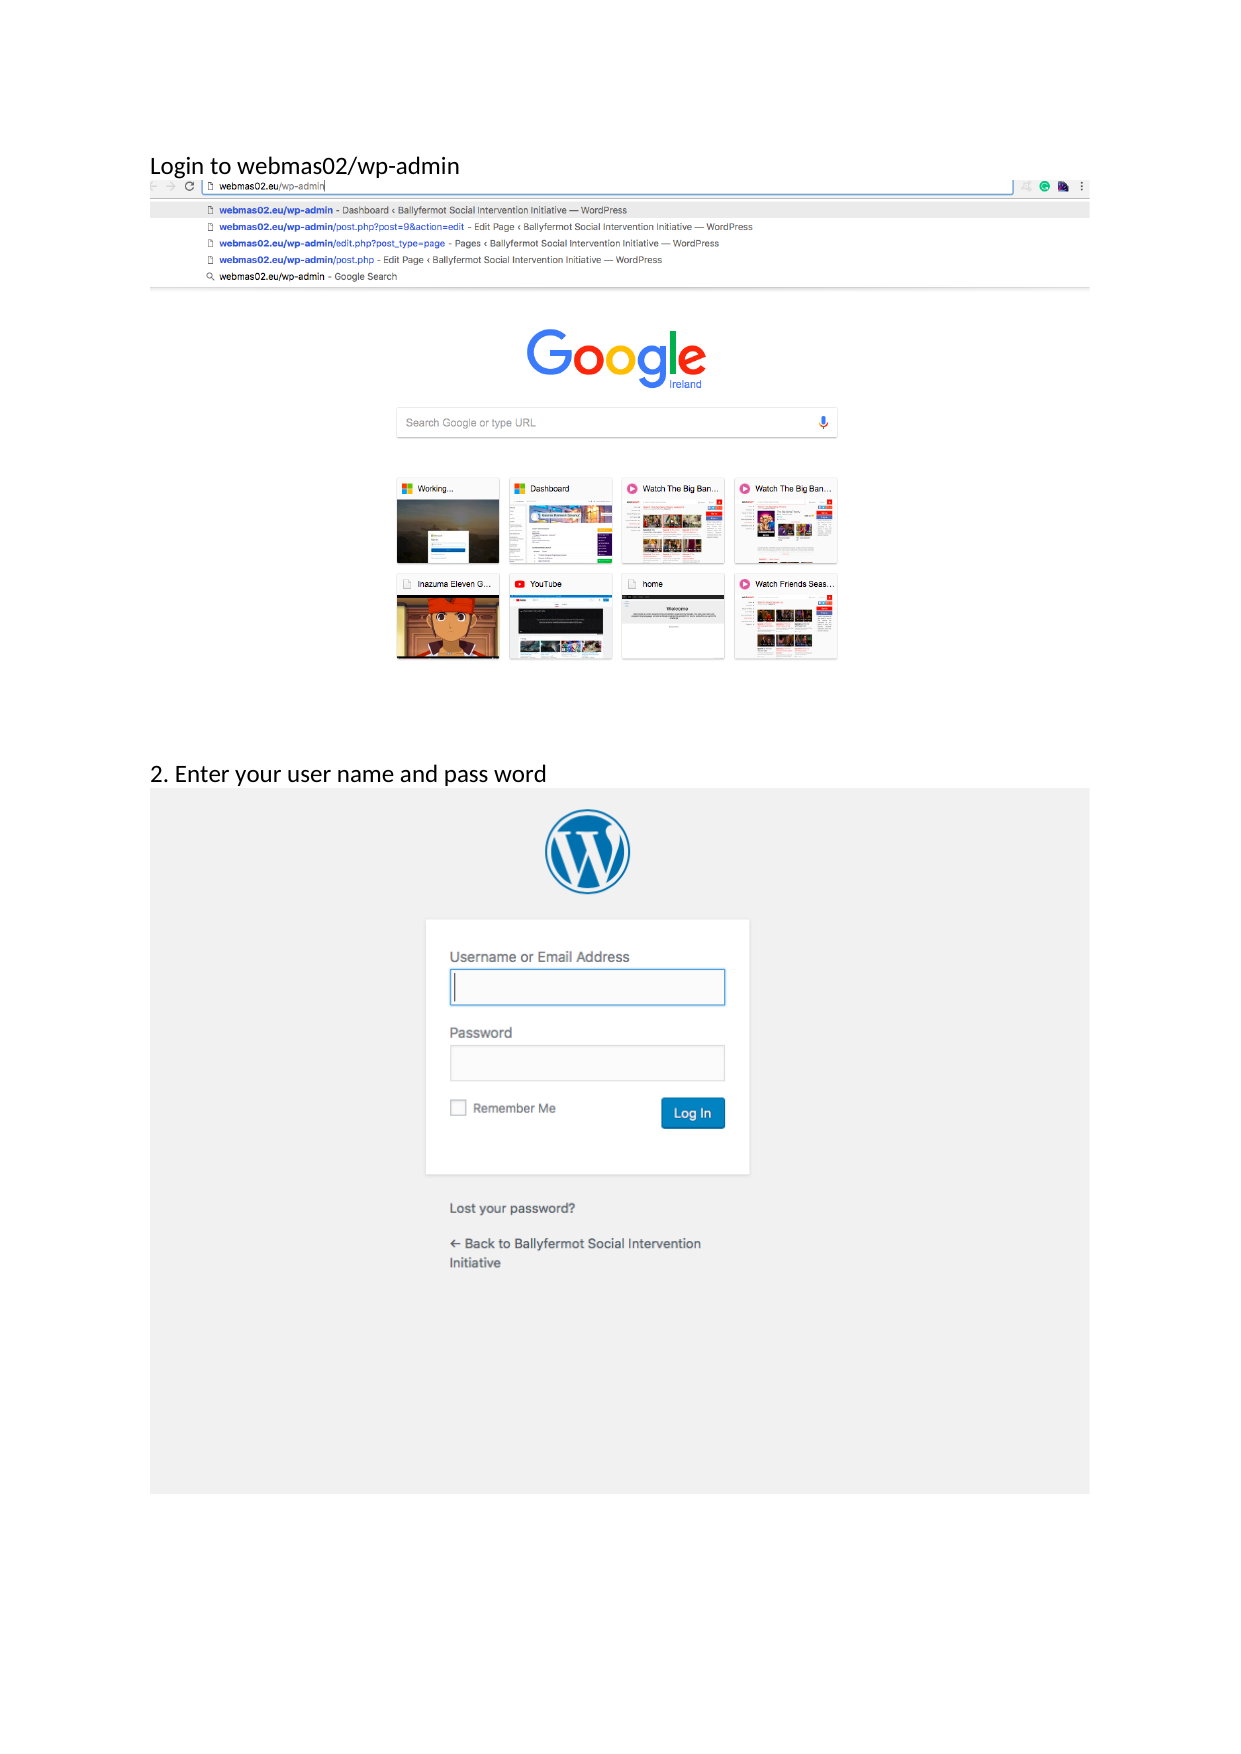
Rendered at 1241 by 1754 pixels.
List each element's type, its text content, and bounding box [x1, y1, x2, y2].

picture [150, 788, 1090, 1494]
picture [150, 180, 1090, 698]
text Login to webmas02/wp-admin [150, 150, 1090, 180]
text 2. Enter your user name and pass word [150, 758, 1090, 788]
